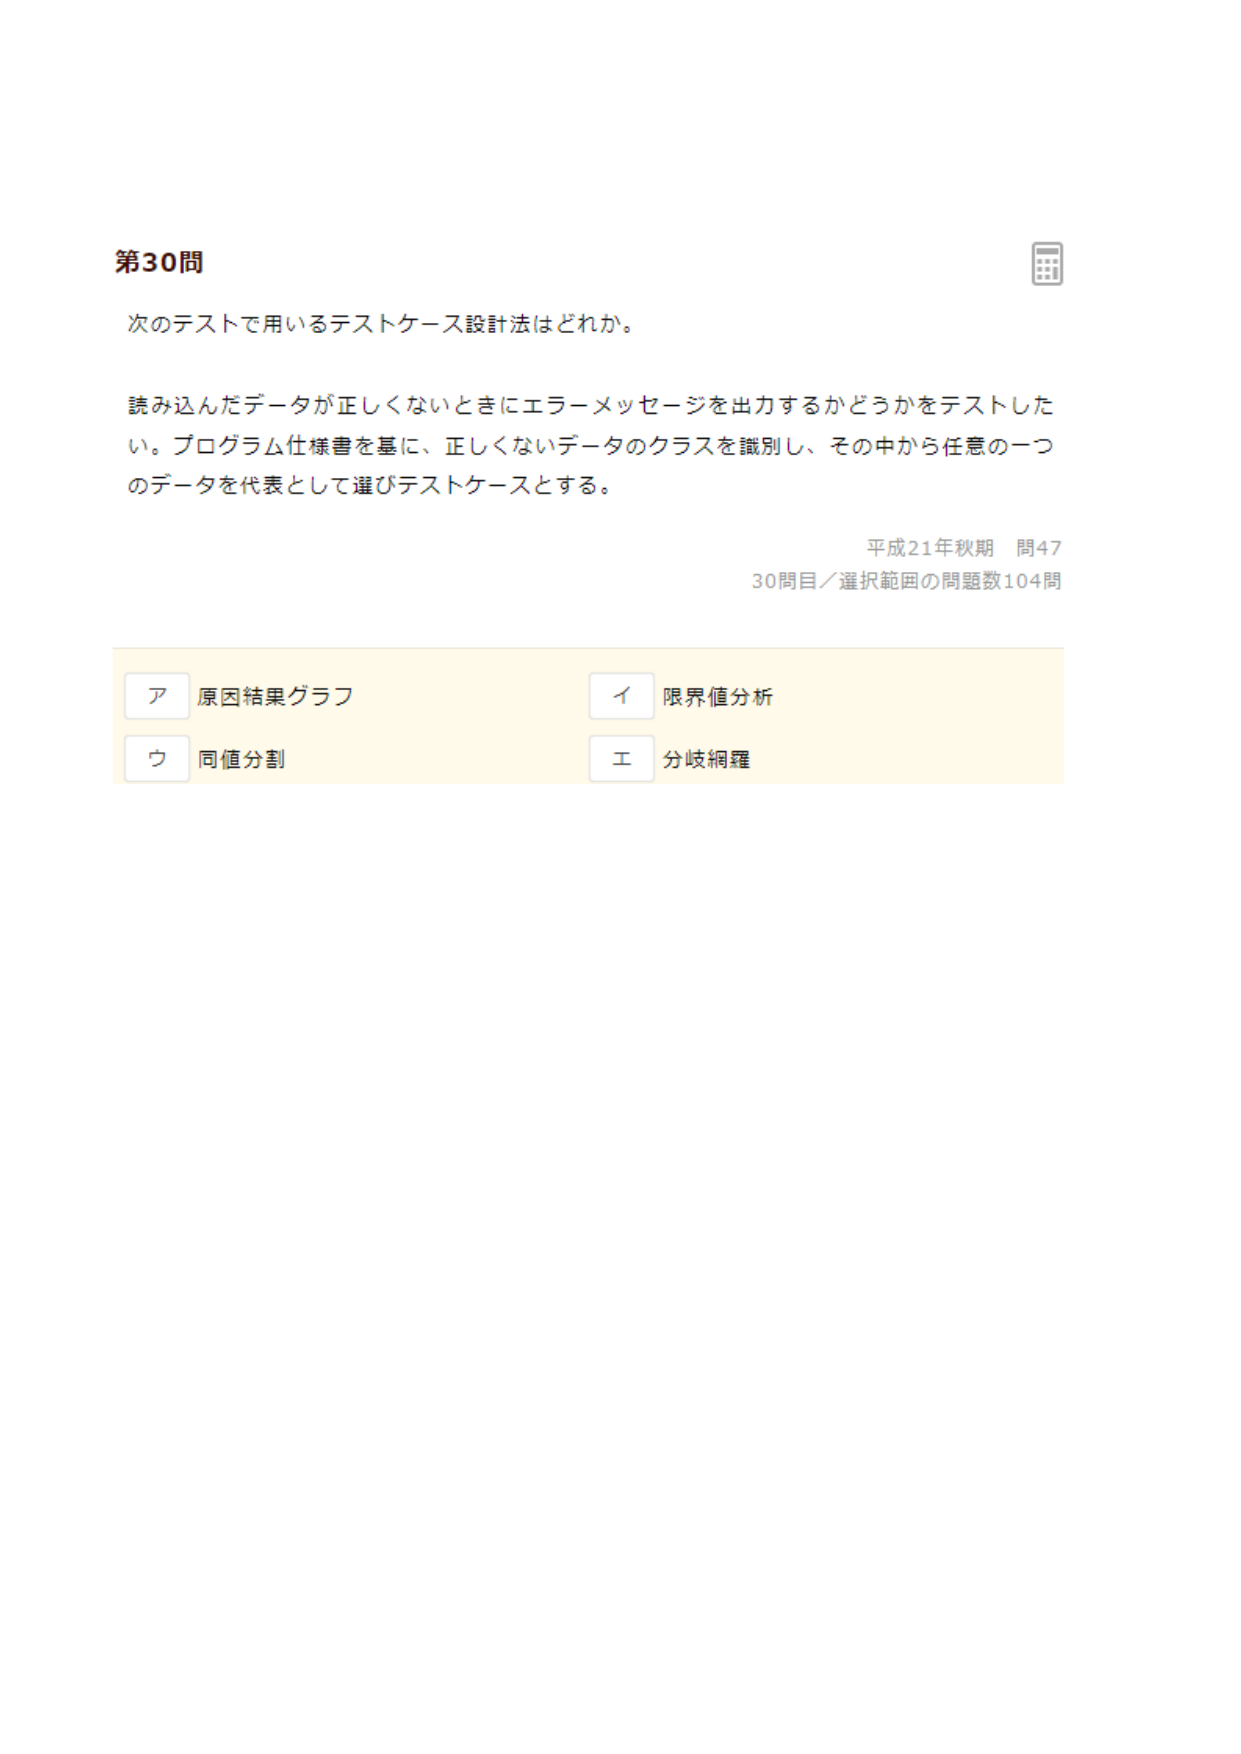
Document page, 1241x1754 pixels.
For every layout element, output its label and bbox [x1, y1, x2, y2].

picture [112, 239, 1065, 784]
